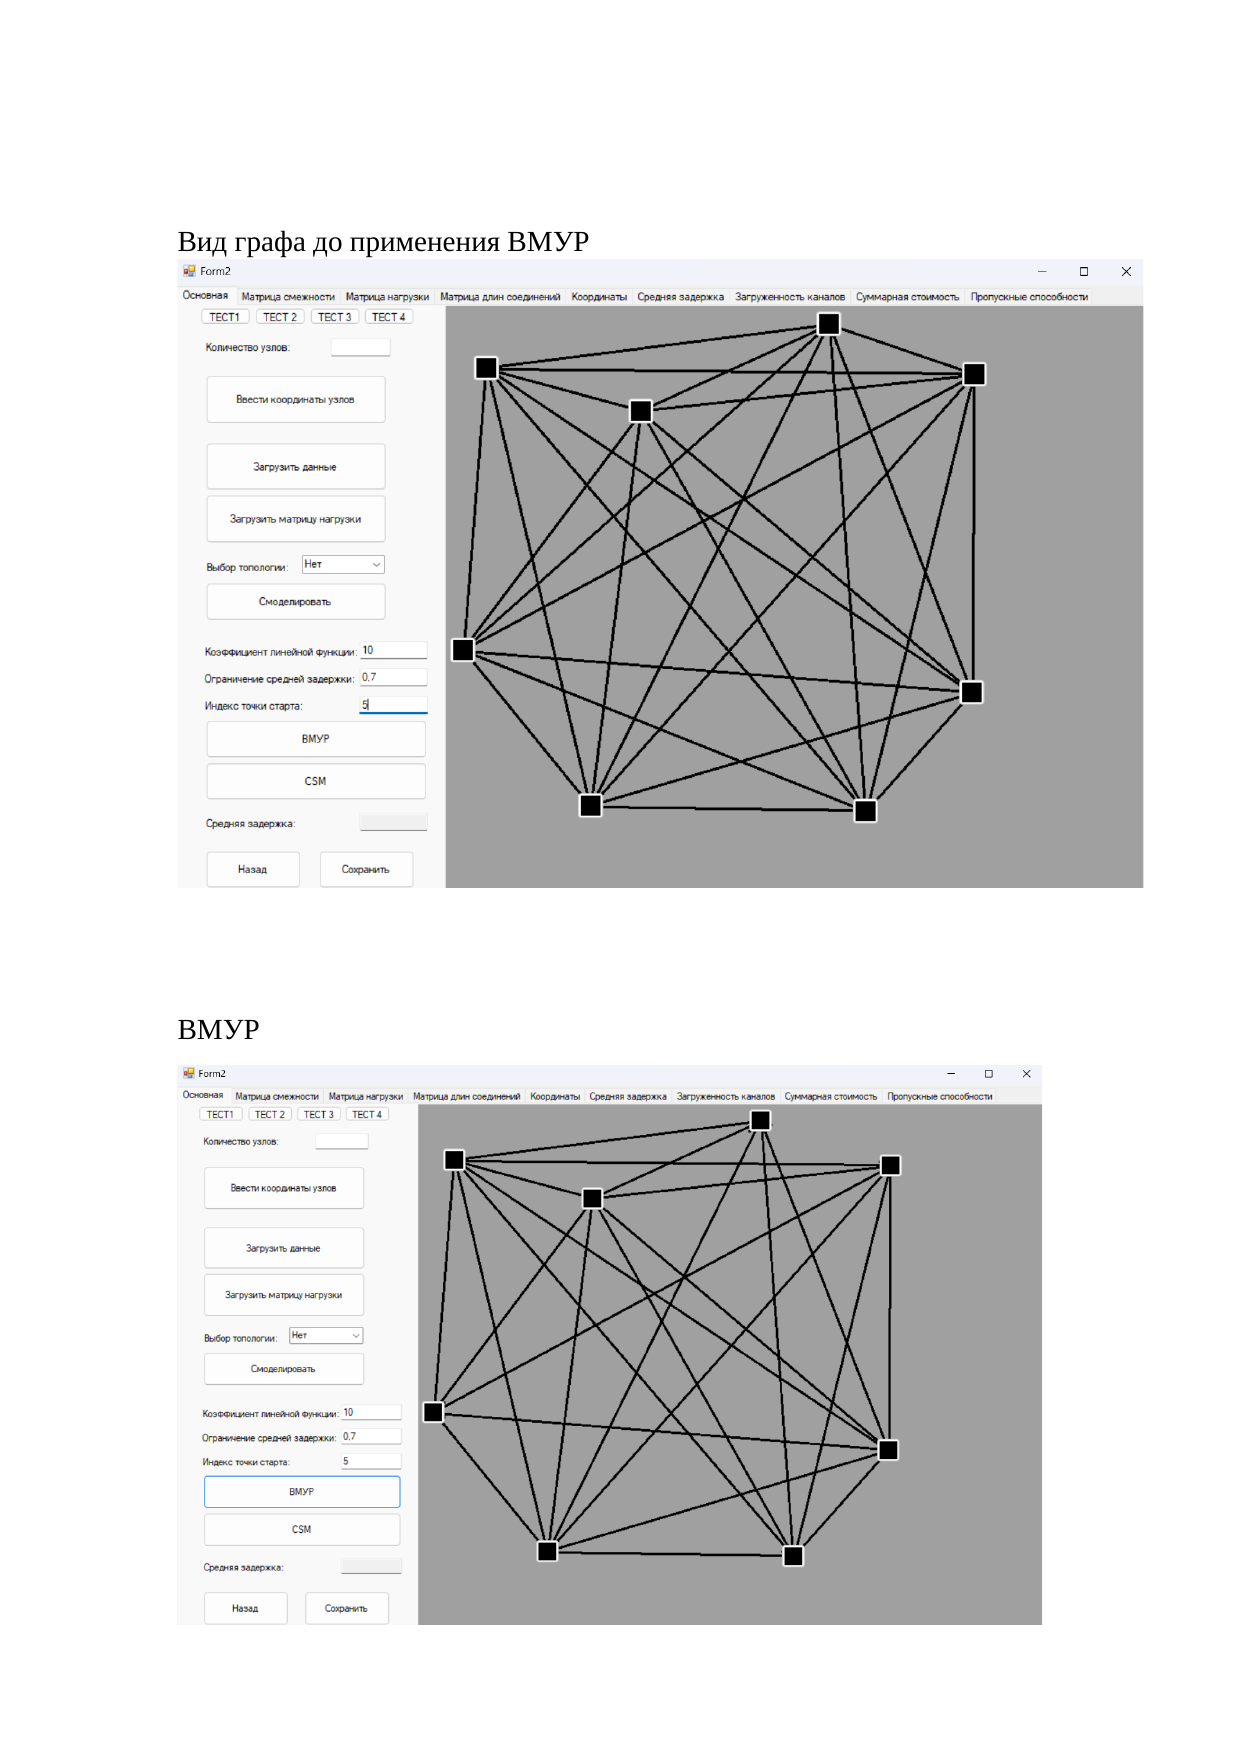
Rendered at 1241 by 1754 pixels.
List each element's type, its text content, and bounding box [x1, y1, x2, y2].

picture [177, 259, 1144, 888]
picture [177, 1065, 1043, 1625]
text ВМУР [177, 1012, 1152, 1046]
